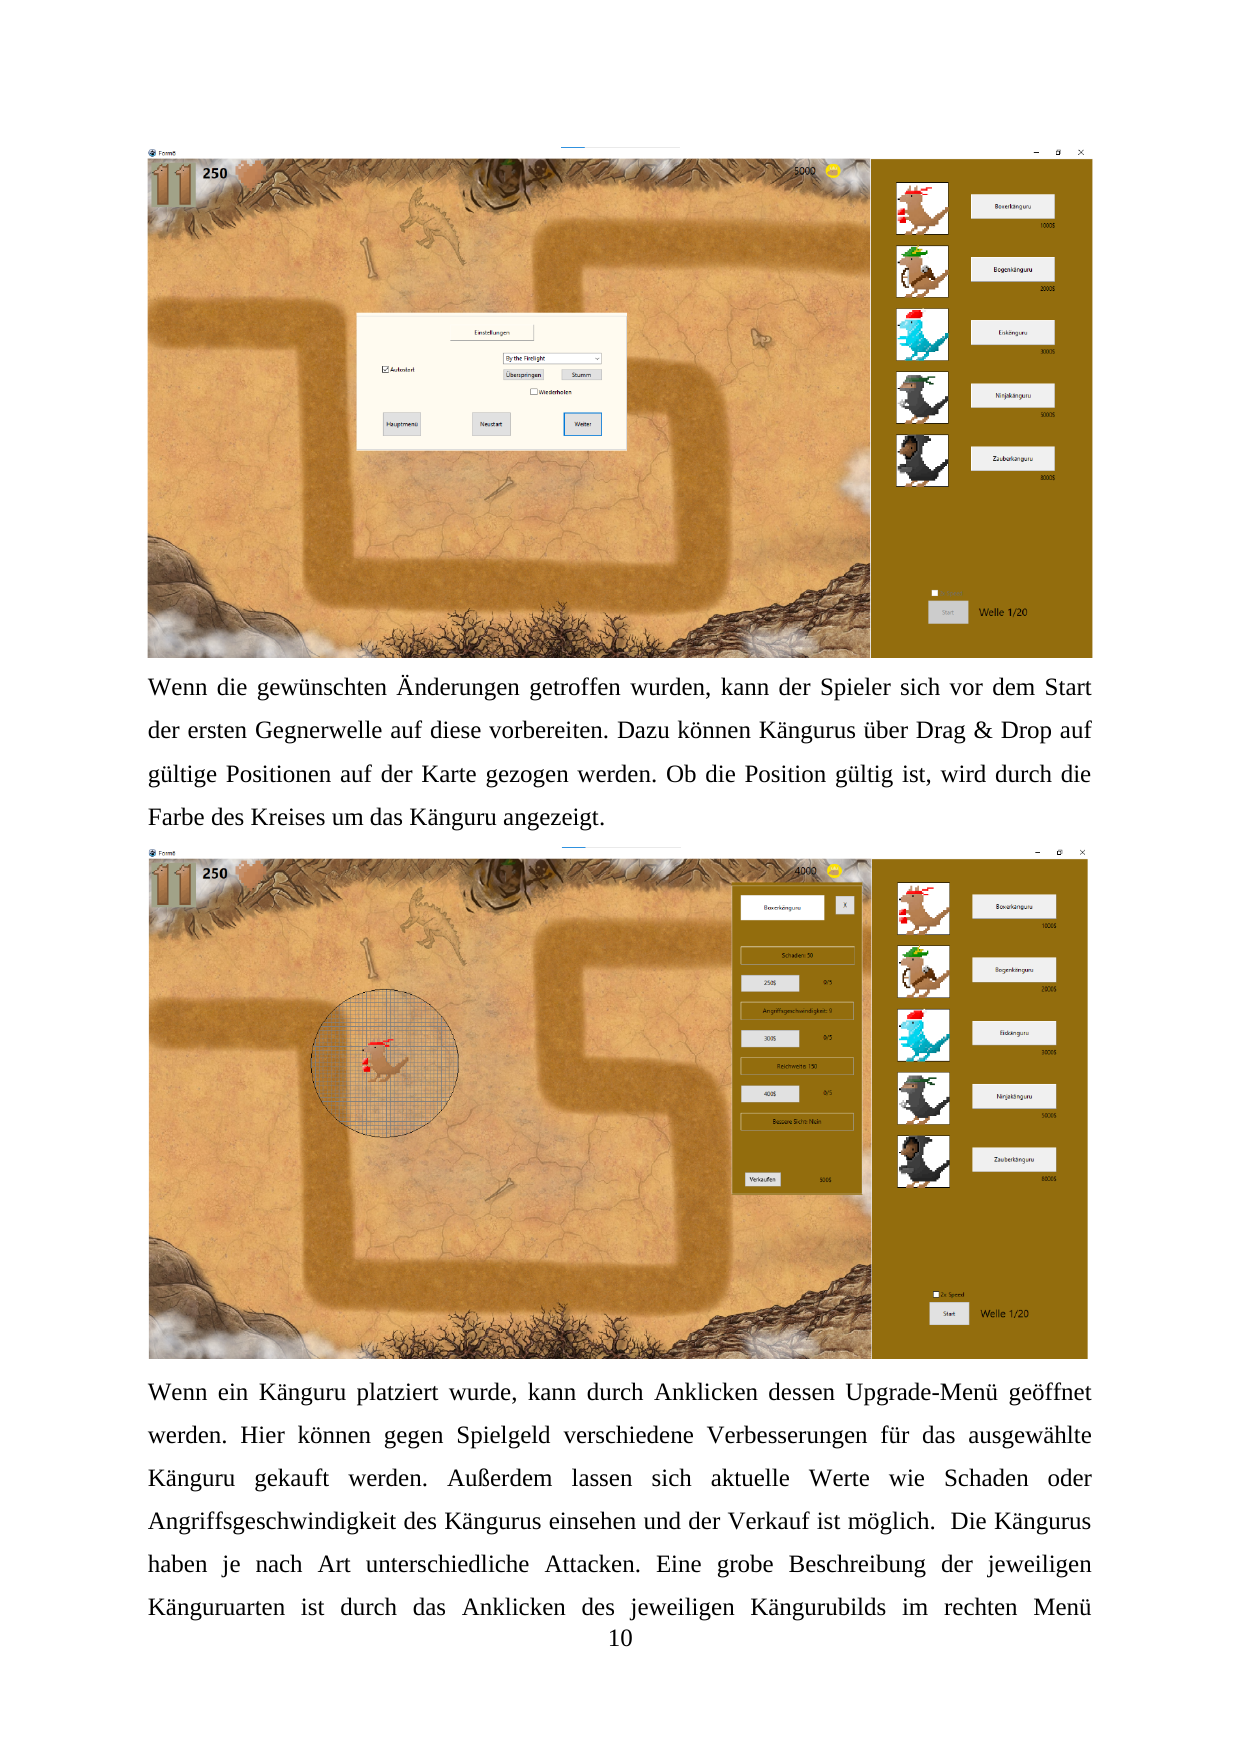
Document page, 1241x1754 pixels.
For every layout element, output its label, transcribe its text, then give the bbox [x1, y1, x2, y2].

picture [147, 847, 1087, 1357]
text Wenn die gewünschten Änderungen getroffen wurden, kann der Spieler sich vor dem Start der ersten Gegnerwelle auf diese vorbereiten. Dazu können Kängurus über Drag & Drop auf gültige Positionen auf der Karte gezogen werden. Ob die Position gültig ist, wird durch die Farbe des Kreises um das Känguru angezeigt. [148, 658, 1093, 831]
picture [147, 147, 1093, 658]
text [148, 845, 1093, 1621]
